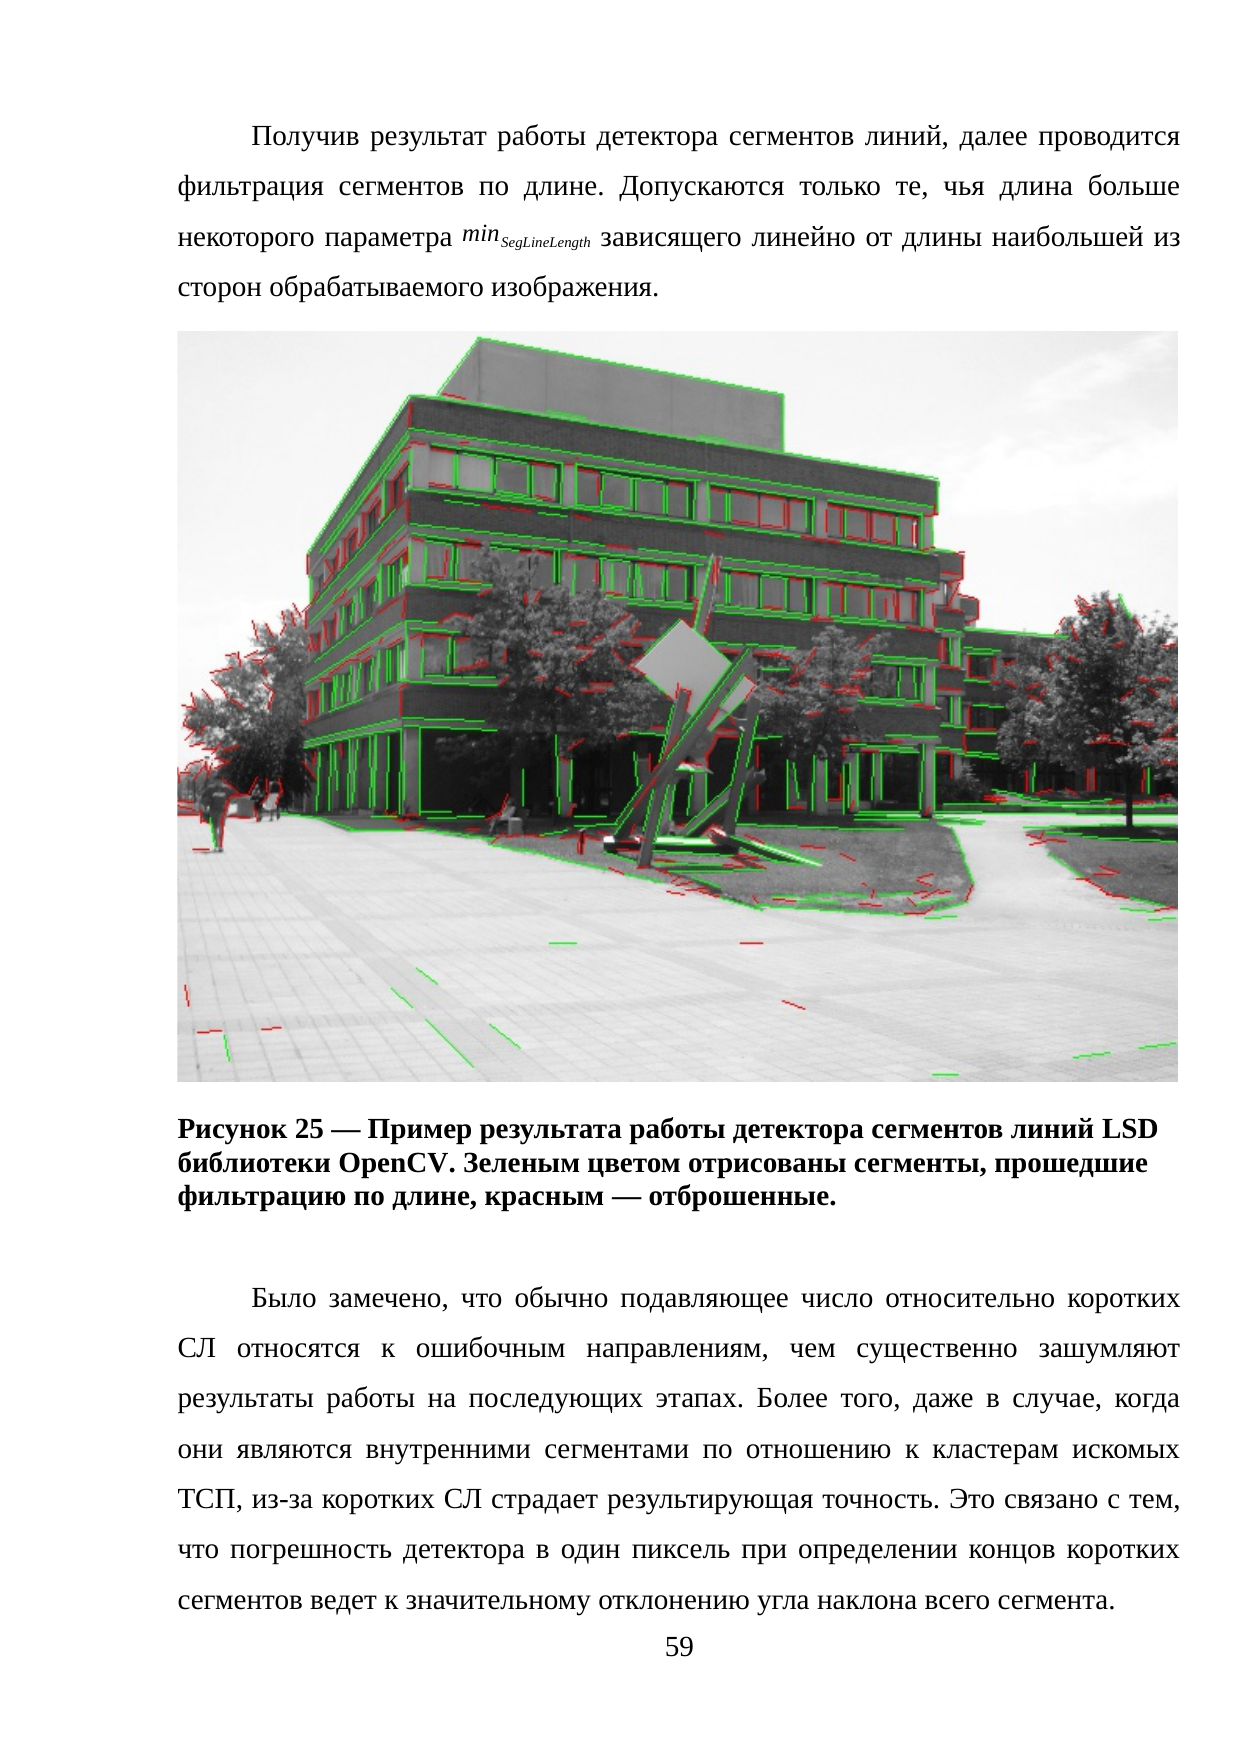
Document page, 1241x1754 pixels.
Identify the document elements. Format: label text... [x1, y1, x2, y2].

text Получив результат работы детектора сегментов линий, далее проводится фильтрация сегментов по длине. Допускаются только те, чья длина больше некоторого параметра зависящего линейно от длины наибольшей из сторон обрабатываемого изображения. [177, 118, 1181, 303]
picture [177, 331, 1178, 1082]
text Было замечено, что обычно подавляющее число относительно коротких СЛ относятся к ошибочным направлениям, чем существенно зашумляют результаты работы на последующих этапах. Более того, даже в случае, когда они являются внутренними сегментами по отношению к кластерам искомых ТСП, из-за коротких СЛ страдает результирующая точность. Это связано с тем, что погрешность детектора в один пиксель при определении концов коротких сегментов ведет к значительному отклонению угла наклона всего сегмента. [177, 1280, 1181, 1615]
